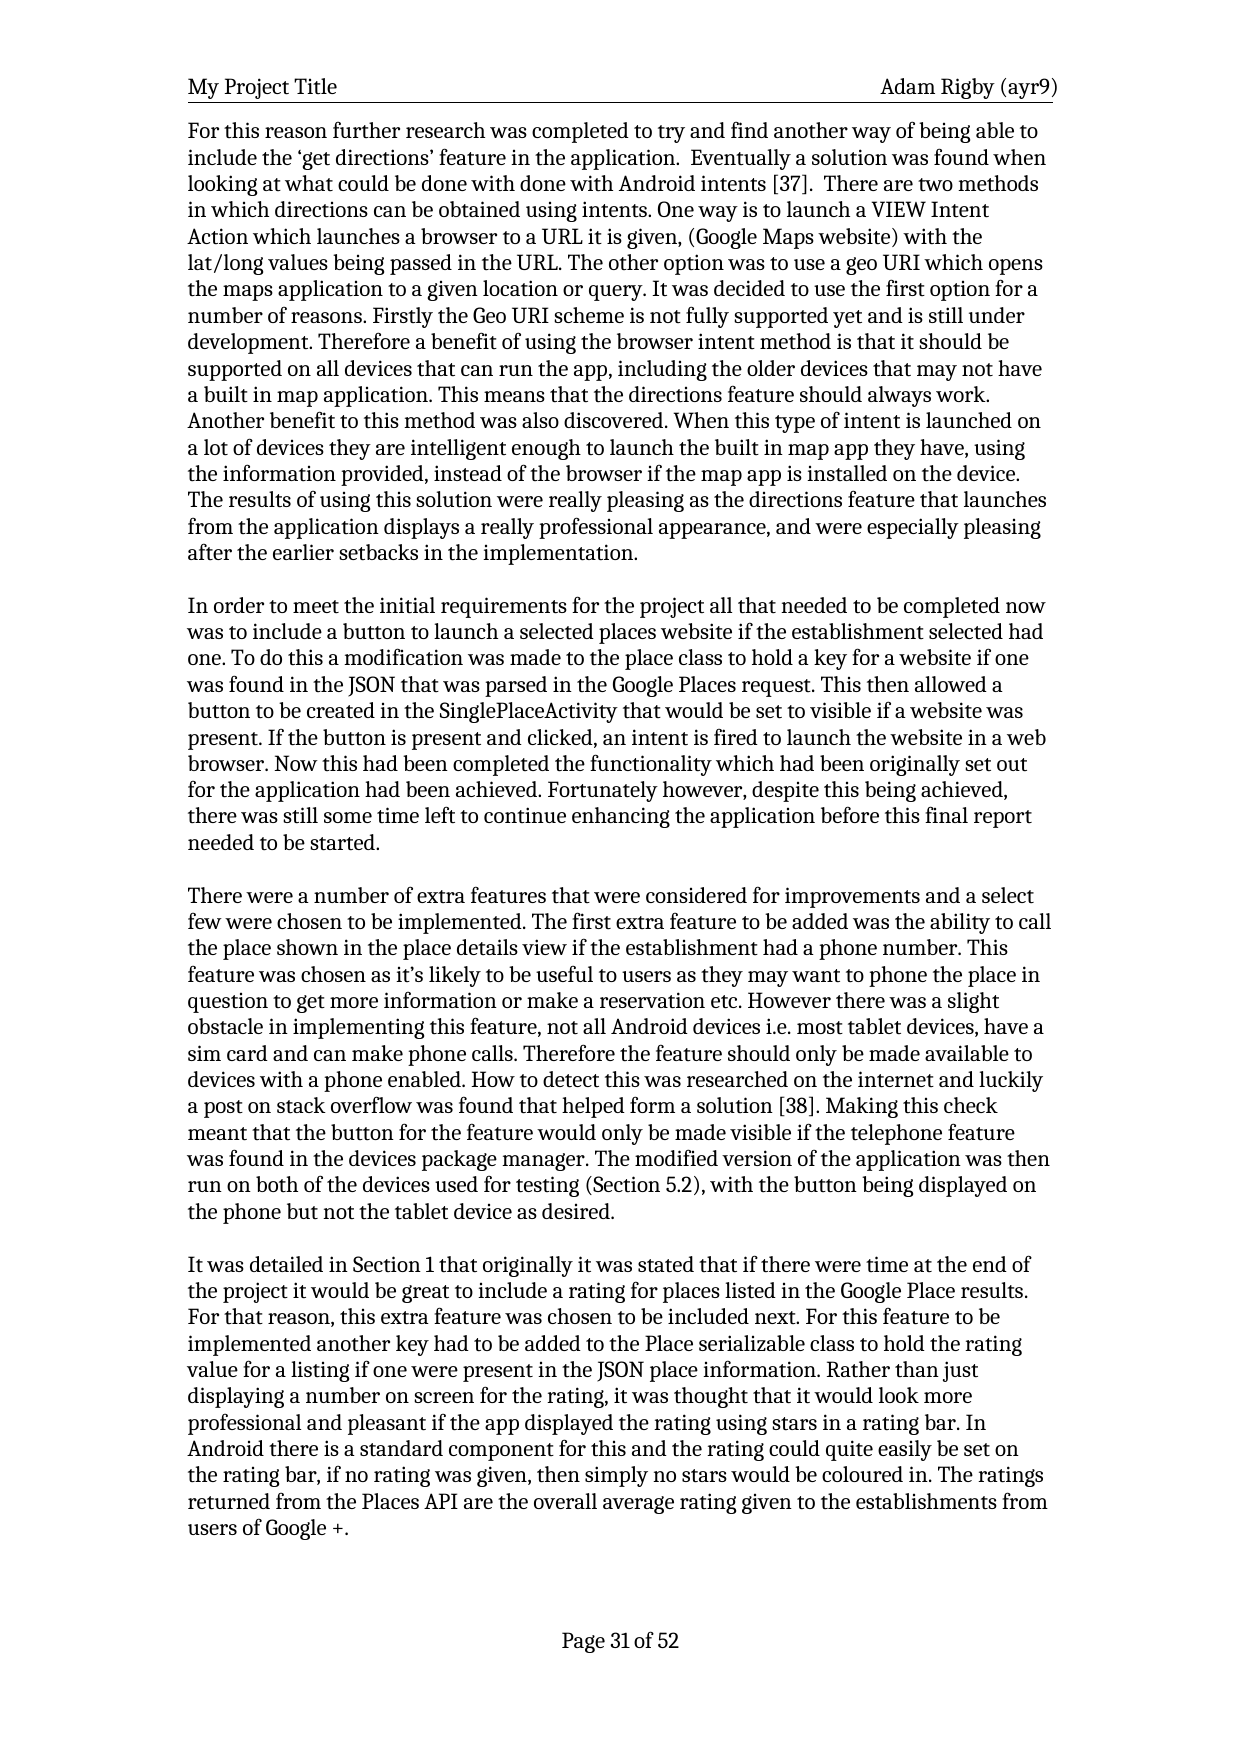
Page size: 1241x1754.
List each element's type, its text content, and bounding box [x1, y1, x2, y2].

text There were a number of extra features that were considered for improvements and a select few were chosen to be implemented. The first extra feature to be added was the ability to call the place shown in the place details view if the establishment had a phone number. This feature was chosen as it’s likely to be useful to users as they may want to phone the place in question to get more information or make a reservation etc. However there was a slight obstacle in implementing this feature, not all Android devices i.e. most tablet devices, have a sim card and can make phone calls. Therefore the feature should only be made available to devices with a phone enabled. How to detect this was researched on the internet and luckily a post on stack overflow was found that helped form a solution [38]. Making this check meant that the button for the feature would only be made visible if the telephone feature was found in the devices package manager. The modified version of the application was then run on both of the devices used for testing (Section 5.2), with the button being displayed on the phone but not the tablet device as desired. [187, 882, 1053, 1225]
text It was detailed in Section 1 that originally it was stated that if there were time at the end of the project it would be great to include a rating for places listed in the Google Place results. For that reason, this extra feature was chosen to be included next. For this feature to be implemented another key had to be added to the Place serializable class to hold the rating value for a listing if one were present in the JSON place information. Rather than just displaying a number on screen for the rating, it was thought that it would look more professional and pleasant if the app displayed the rating using stars in a rating bar. In Android there is a standard component for this and the rating could quite easily be set on the rating bar, if no rating was given, then simply no stars would be coloured in. The ratings returned from the Places API are the overall average rating given to the establishments from users of Google +. [187, 1251, 1053, 1541]
text For this reason further research was completed to try and find another way of being able to include the ‘get directions’ feature in the application. Eventually a solution was found when looking at what could be done with done with Android intents [37]. There are two methods in which directions can be obtained using intents. One way is to launch a VIEW Intent Action which launches a browser to a URL it is given, (Google Maps website) with the lat/long values being passed in the URL. The other option was to use a geo URI which opens the maps application to a given location or query. It was decided to use the first option for a number of reasons. Firstly the Geo URI scheme is not fully supported yet and is still under development. Therefore a benefit of using the browser intent method is that it should be supported on all devices that can run the app, including the older devices that may not have a built in map application. This means that the directions feature should always work. Another benefit to this method was also discovered. When this type of intent is launched on a lot of devices they are intelligent enough to launch the built in map app they have, using the information provided, instead of the browser if the map app is installed on the device. The results of using this solution were really pleasing as the directions feature that launches from the application displays a really professional appearance, and were especially pleasing after the earlier setbacks in the implementation. [187, 118, 1053, 566]
text In order to meet the initial requirements for the project all that needed to be completed now was to include a button to launch a selected places website if the establishment selected had one. To do this a modification was made to the place class to hold a key for a website if one was found in the JSON that was parsed in the Google Places request. This then allowed a button to be created in the SinglePlaceActivity that would be set to visible if a website was present. If the button is present and clicked, an intent is fired to launch the website in a web browser. Now this had been completed the functionality which had been originally set out for the application had been achieved. Fortunately however, despite this being achieved, there was still some time left to continue enhancing the application before this final report needed to be started. [187, 592, 1053, 856]
